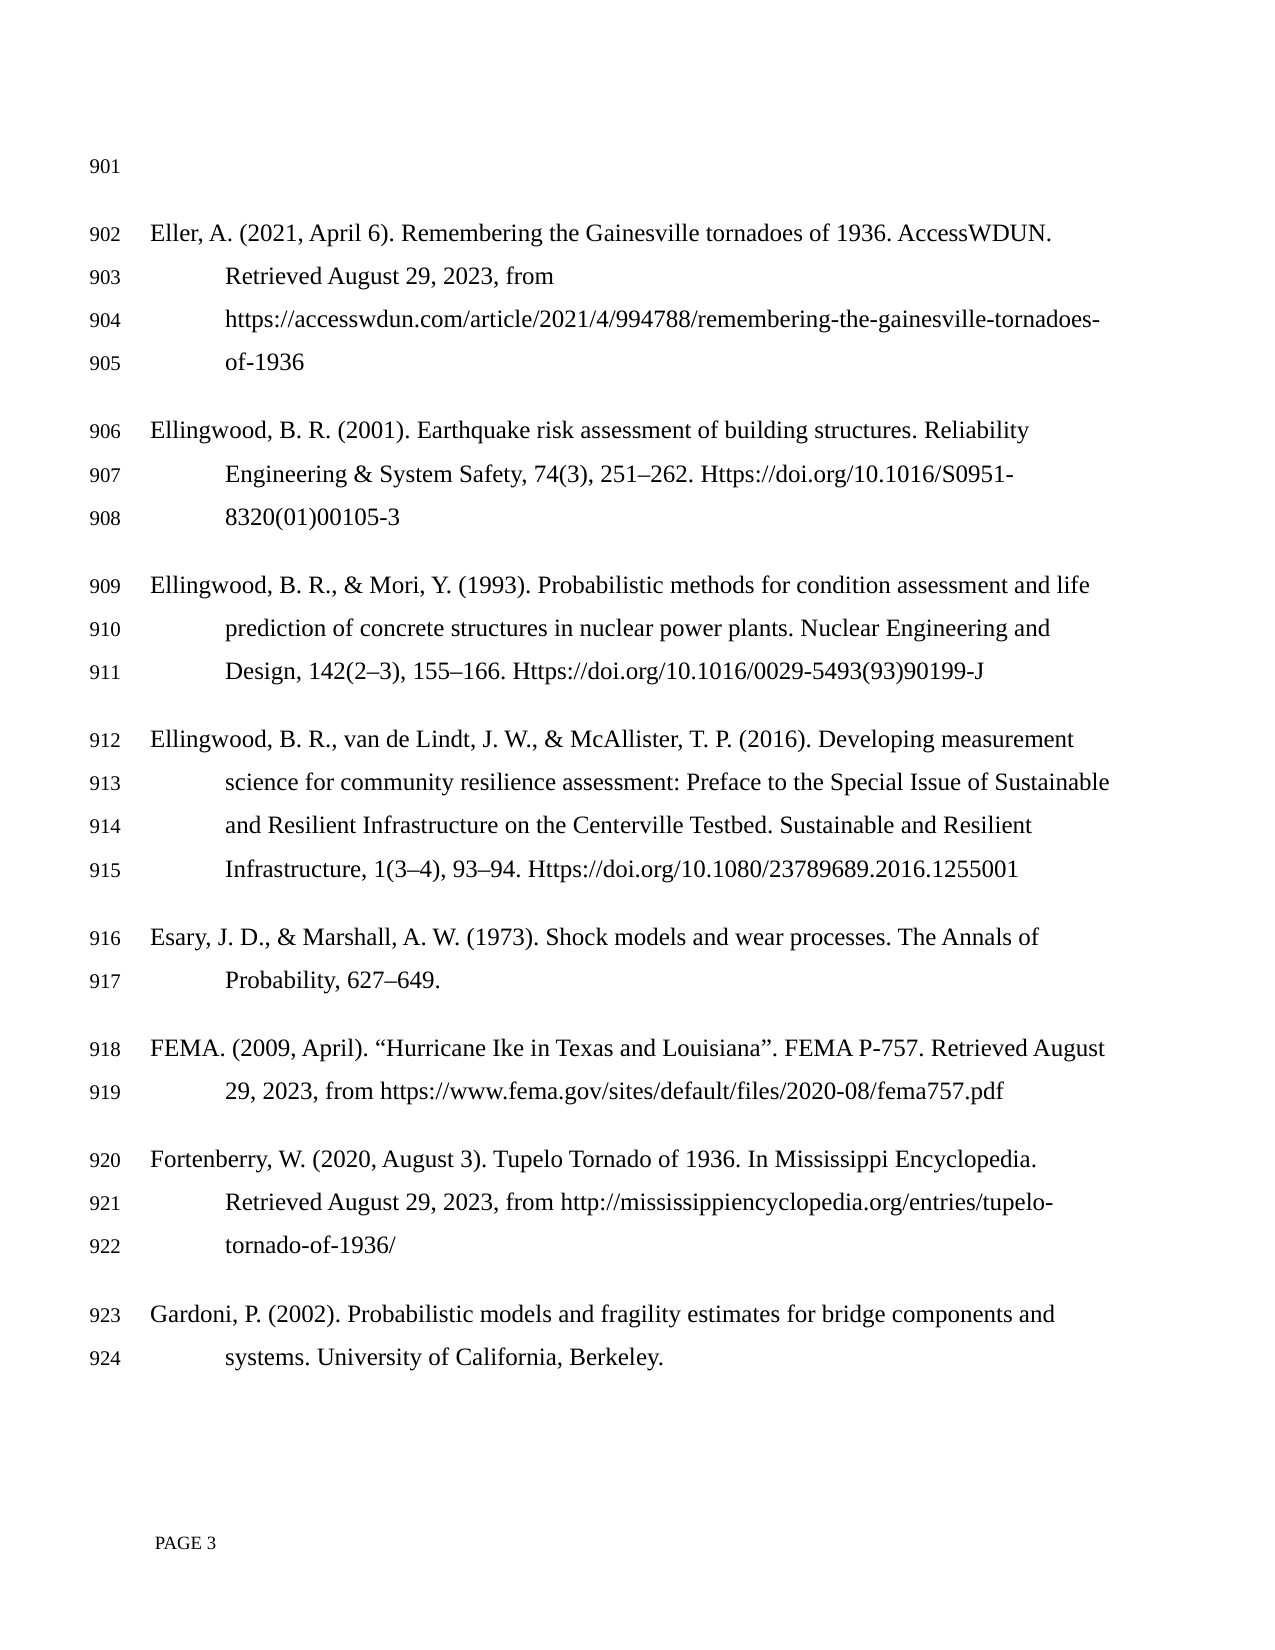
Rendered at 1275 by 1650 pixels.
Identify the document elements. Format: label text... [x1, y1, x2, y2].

text FEMA. (2009, April). “Hurricane Ike in Texas and Louisiana”. FEMA P-757. Retrieved August 29, 2023, from https://www.fema.gov/sites/default/files/2020-08/fema757.pdf [150, 1033, 1125, 1105]
text Ellingwood, B. R. (2001). Earthquake risk assessment of building structures. Reliability Engineering & System Safety, 74(3), 251–262. Https://doi.org/10.1016/S0951-8320(01)00105-3 [150, 416, 1125, 531]
text Ellingwood, B. R., & Mori, Y. (1993). Probabilistic methods for condition assessment and life prediction of concrete structures in nuclear power plants. Nuclear Engineering and Design, 142(2–3), 155–166. Https://doi.org/10.1016/0029-5493(93)90199-J [150, 570, 1125, 685]
text Fortenberry, W. (2020, August 3). Tupelo Tornado of 1936. In Mississippi Encyclopedia. Retrieved August 29, 2023, from http://mississippiencyclopedia.org/entries/tupelo-tornado-of-1936/ [150, 1144, 1125, 1259]
text Ellingwood, B. R., van de Lindt, J. W., & McAllister, T. P. (2016). Developing measurement science for community resilience assessment: Preface to the Special Issue of Sustainable and Resilient Infrastructure on the Centerville Testbed. Sustainable and Resilient Infrastructure, 1(3–4), 93–94. Https://doi.org/10.1080/23789689.2016.1255001 [150, 724, 1125, 882]
text Eller, A. (2021, April 6). Remembering the Gainesville tornadoes of 1936. AccessWDUN. Retrieved August 29, 2023, from https://accesswdun.com/article/2021/4/994788/remembering-the-gainesville-tornadoes-of-1936 [150, 218, 1125, 376]
text Gardoni, P. (2002). Probabilistic models and fragility estimates for bridge components and systems. University of California, Berkeley. [150, 1299, 1125, 1371]
text Esary, J. D., & Marshall, A. W. (1973). Shock models and wear processes. The Annals of Probability, 627–649. [150, 922, 1125, 994]
